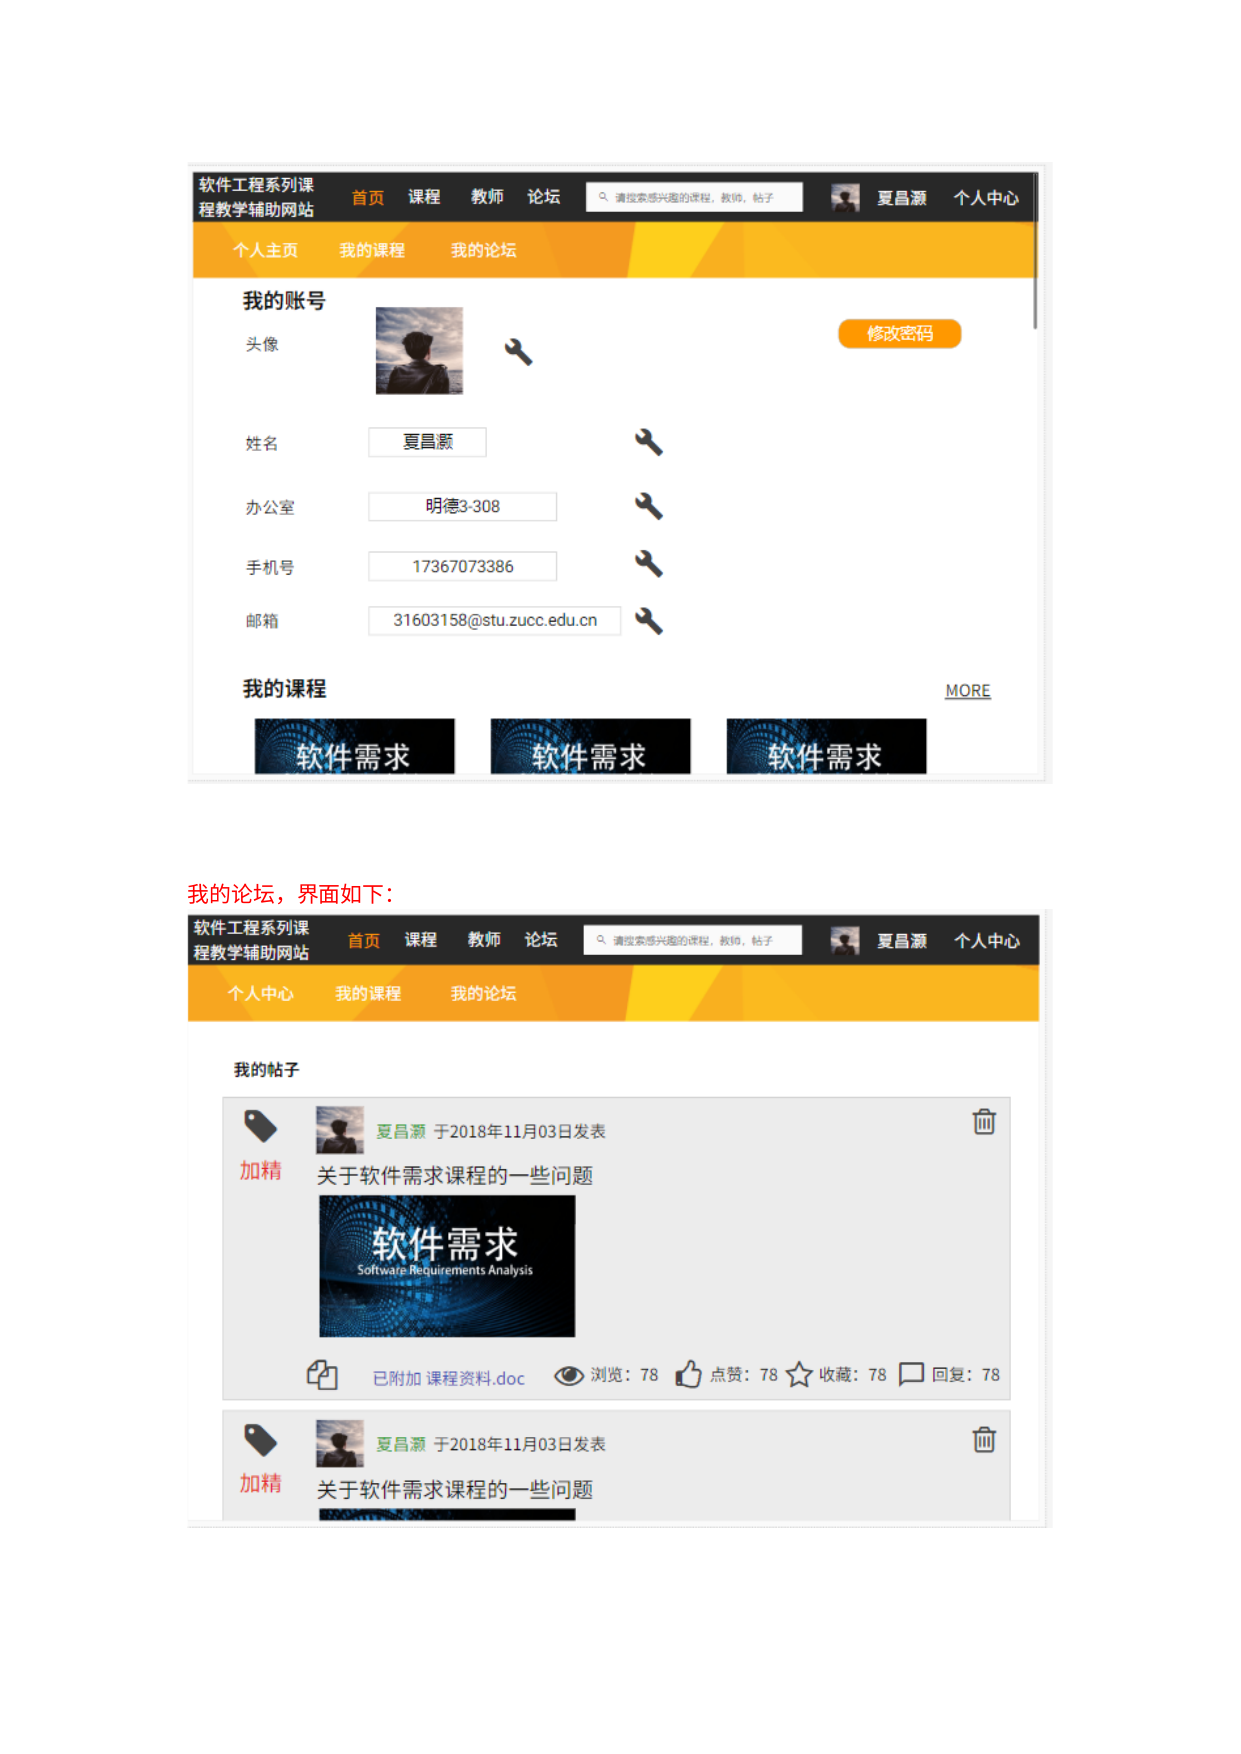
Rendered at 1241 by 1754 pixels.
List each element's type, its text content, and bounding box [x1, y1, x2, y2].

picture [187, 909, 1053, 1528]
text 我的论坛，界面如下： [187, 877, 1053, 909]
picture [187, 162, 1053, 784]
